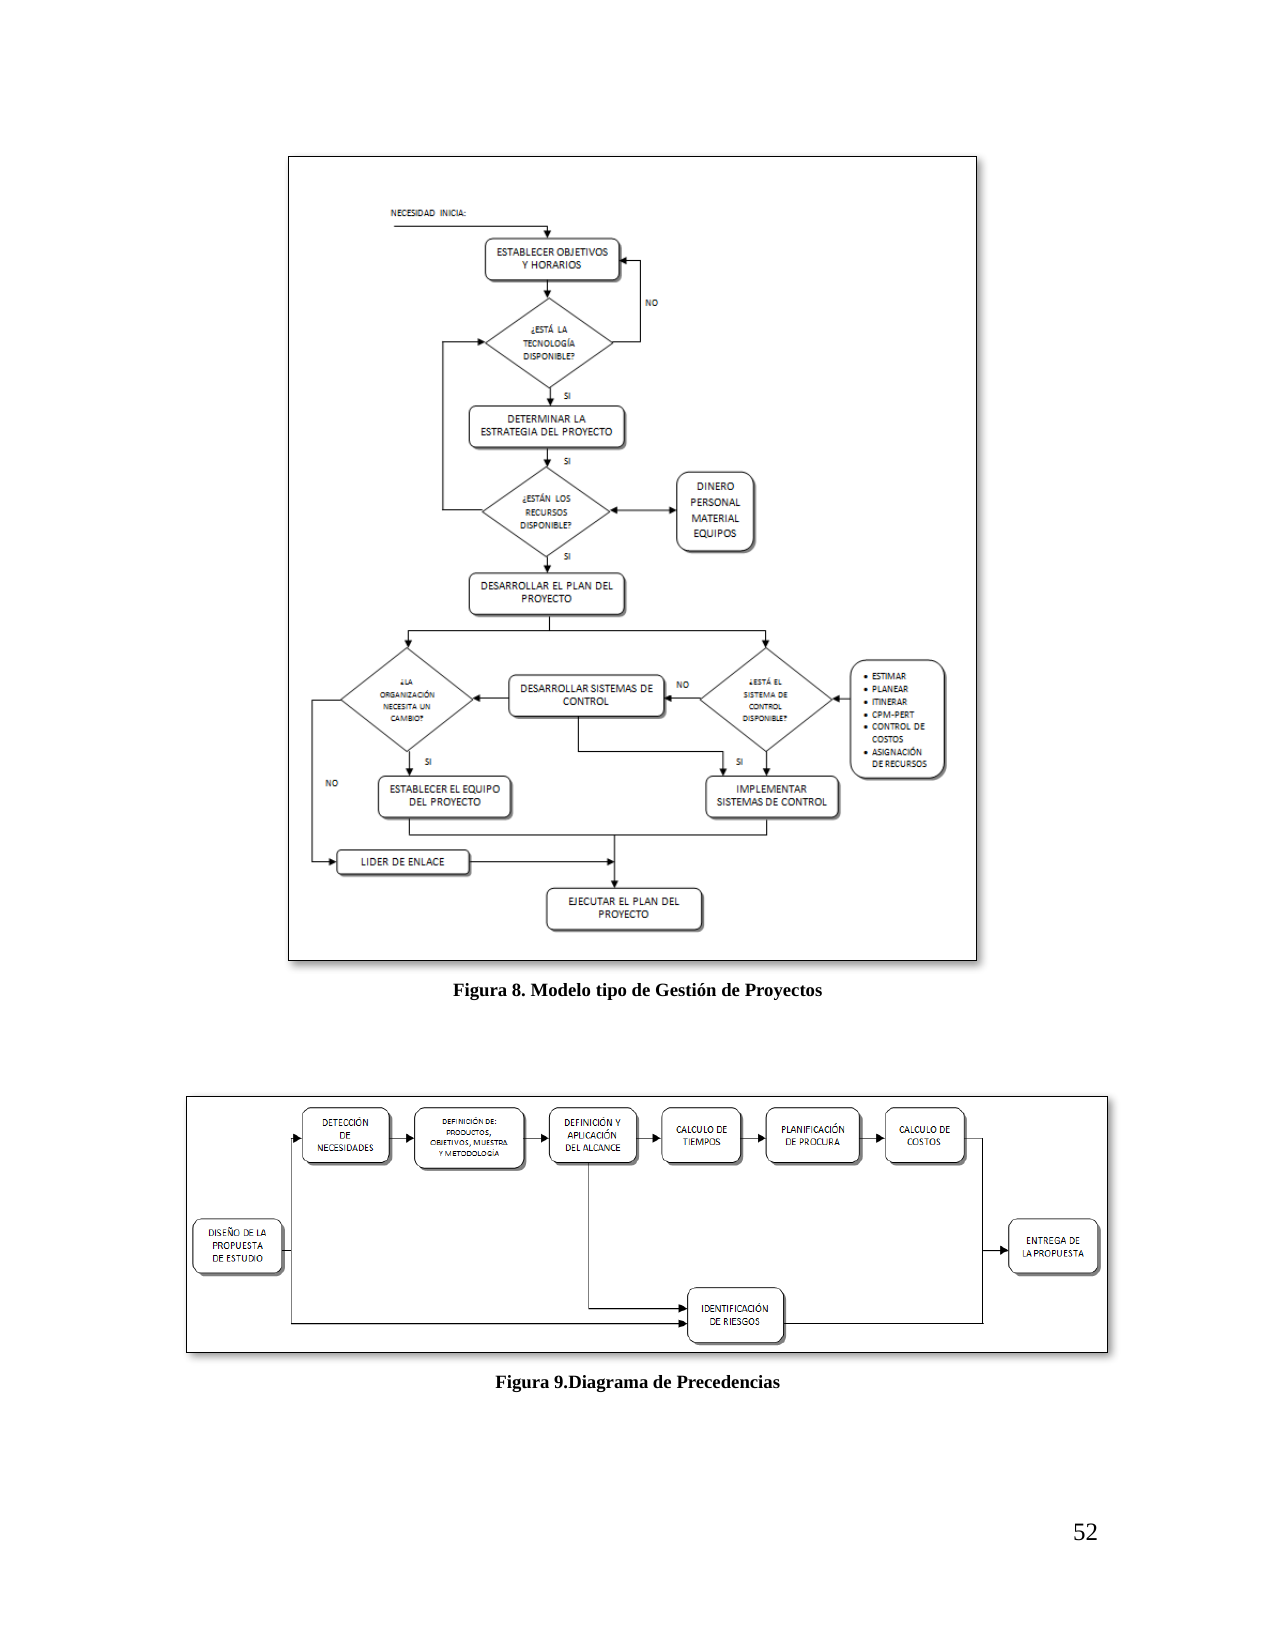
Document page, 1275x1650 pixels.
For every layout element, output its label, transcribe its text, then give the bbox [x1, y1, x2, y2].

text Figura 8. Modelo tipo de Gestión de Proyectos [177, 979, 1098, 1001]
picture [289, 157, 976, 960]
picture [187, 1097, 1107, 1352]
text Figura 9.Diagrama de Precedencias [177, 1371, 1098, 1393]
